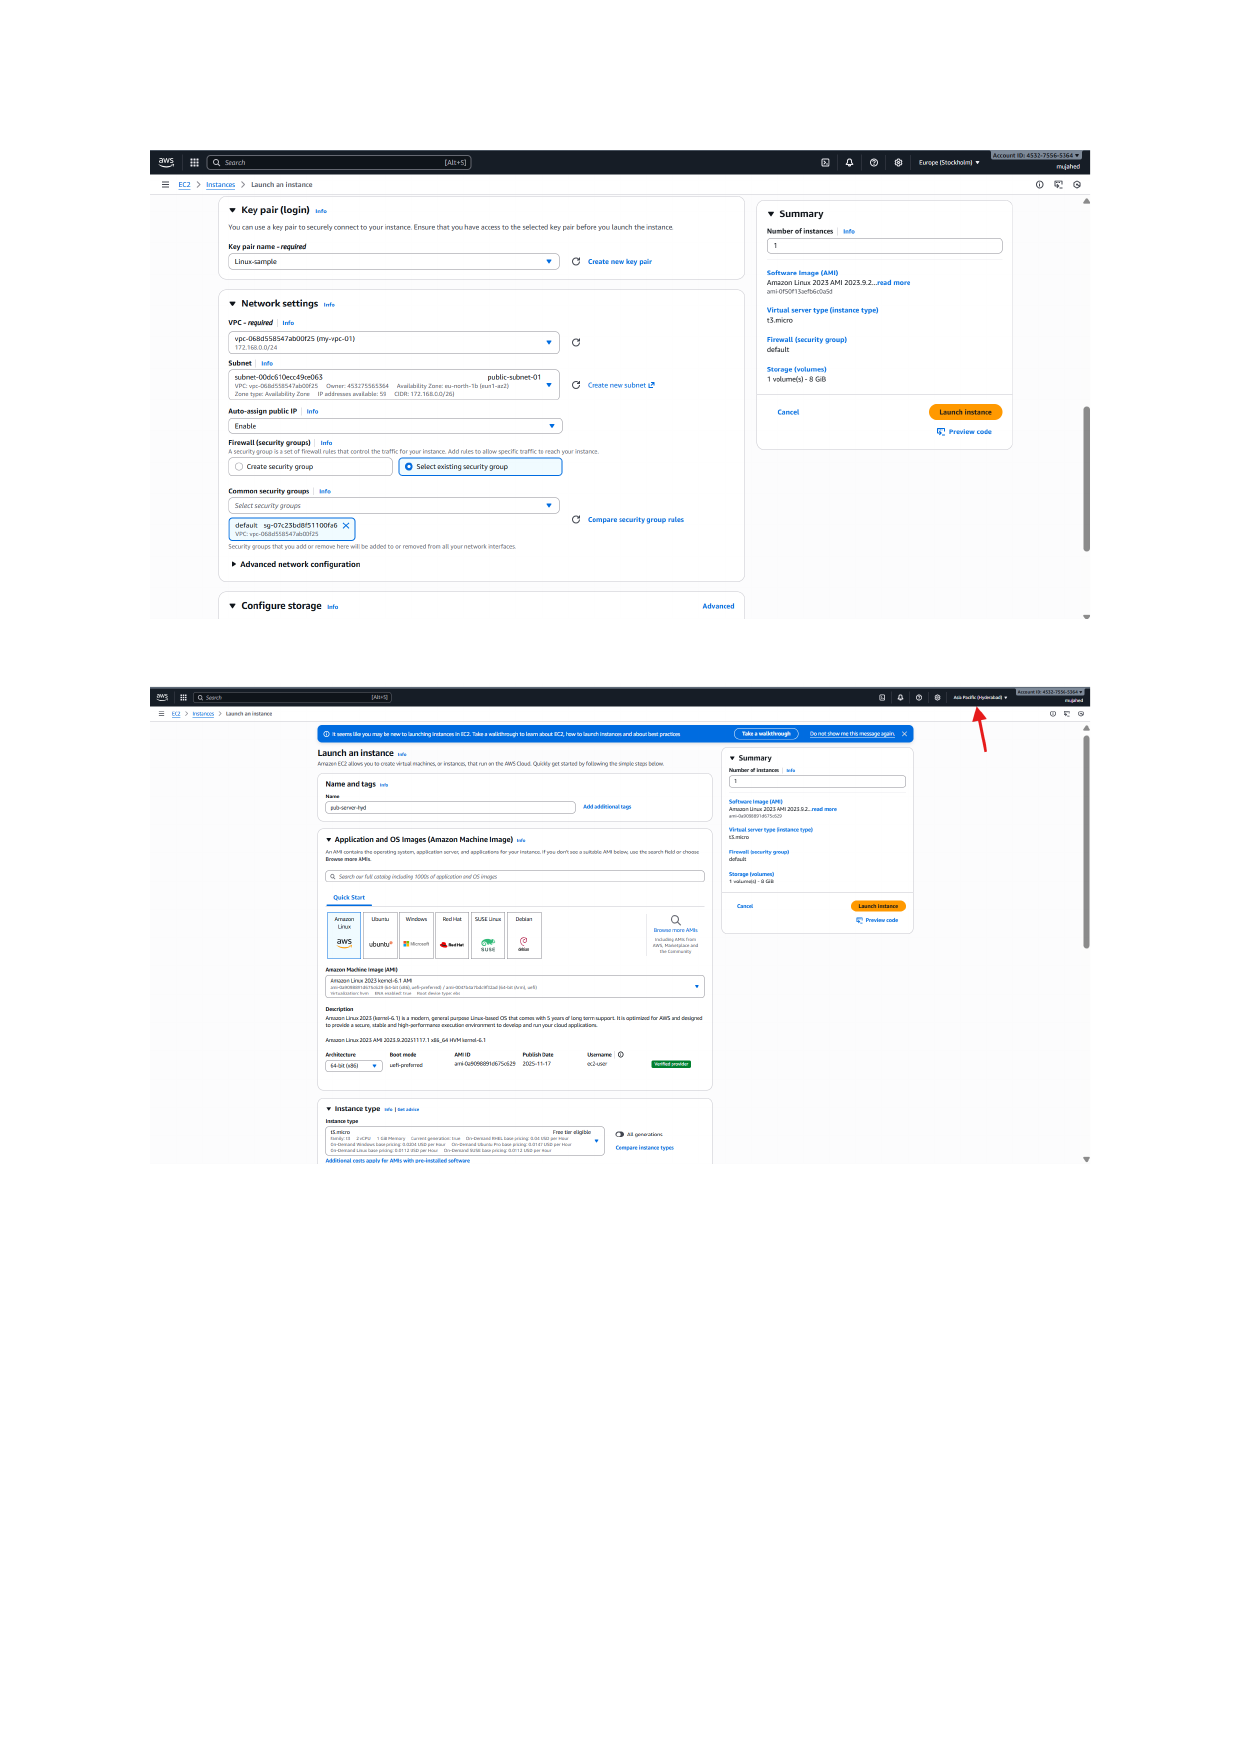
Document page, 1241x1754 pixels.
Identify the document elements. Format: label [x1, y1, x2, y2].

picture [150, 150, 1091, 619]
picture [150, 683, 1091, 1164]
